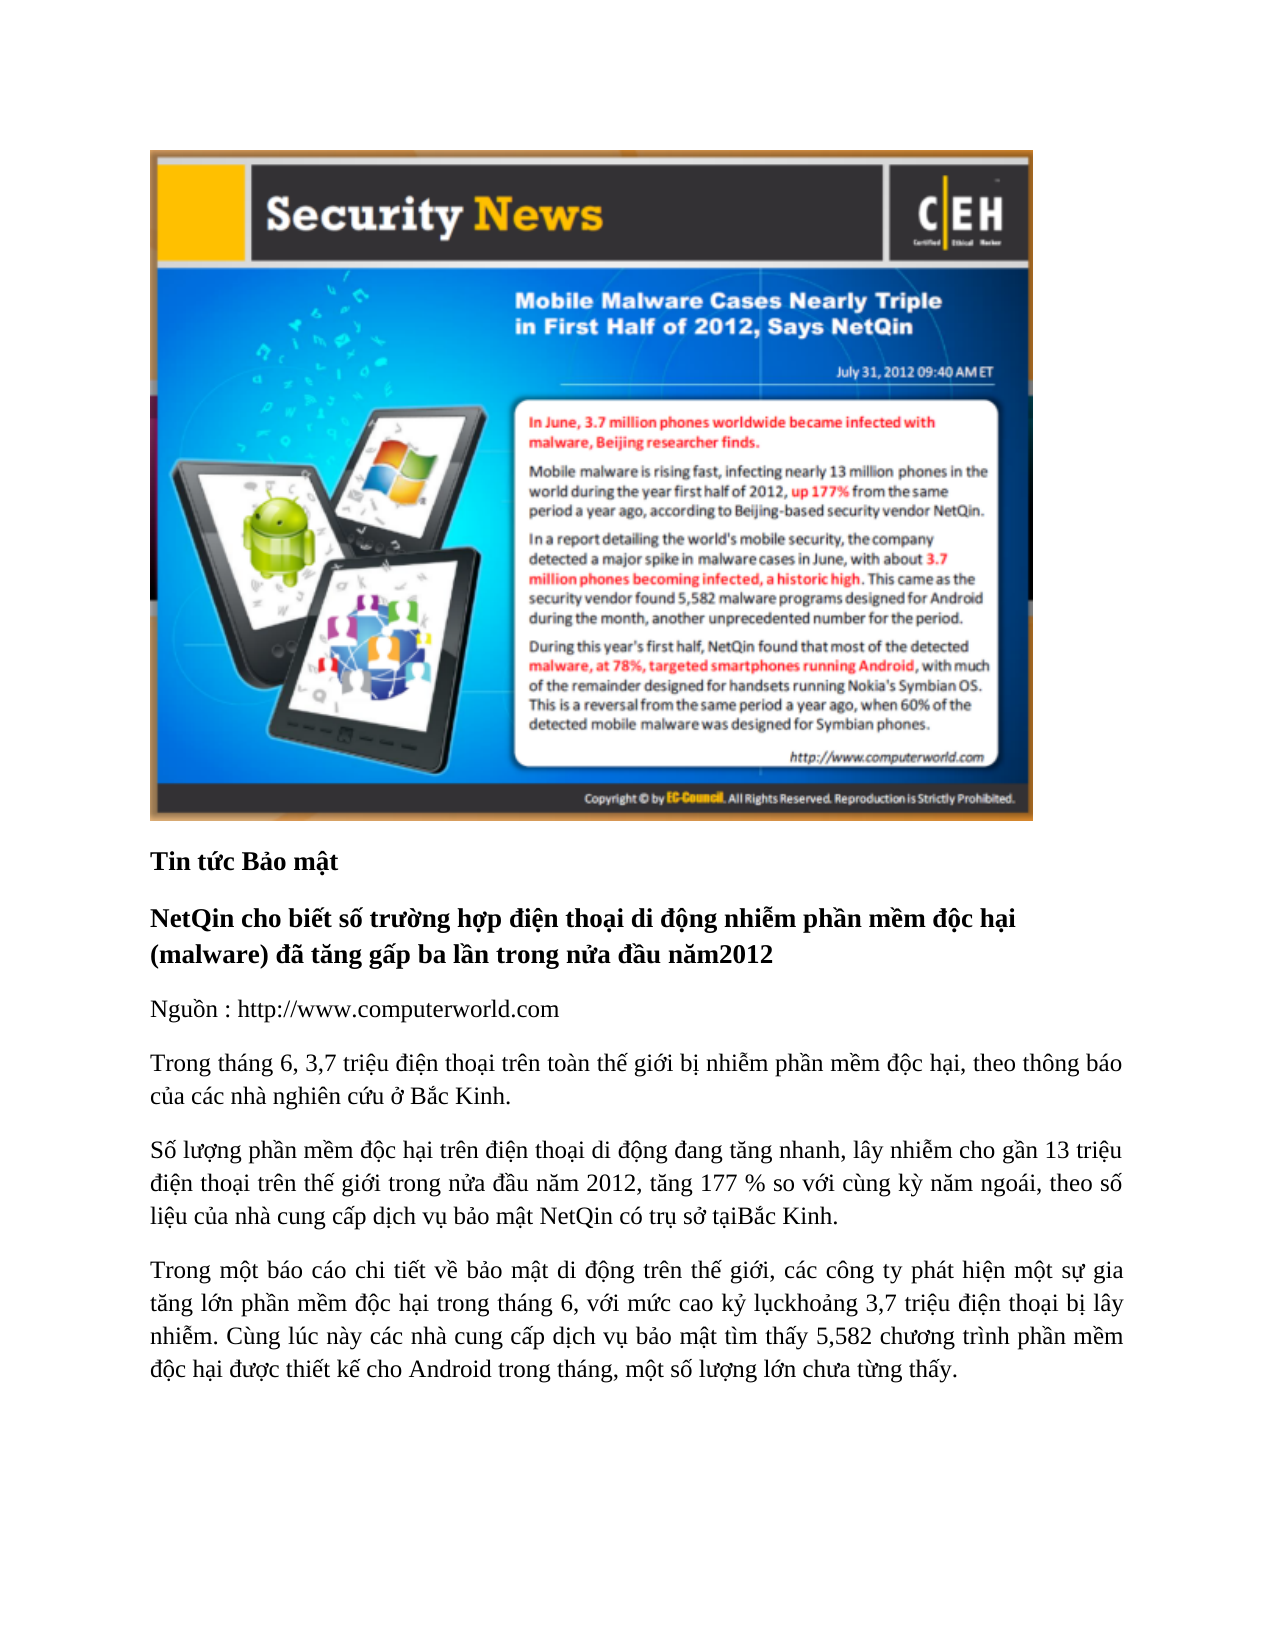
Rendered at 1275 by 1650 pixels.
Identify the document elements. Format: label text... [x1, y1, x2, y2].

text Trong một báo cáo chi tiết về bảo mật di động trên thế giới, các công ty phát hiện một sự gia tăng lớn phần mềm độc hại trong tháng 6, với mức cao kỷ lụckhoảng 3,7 triệu điện thoại bị lây nhiễm. Cùng lúc này các nhà cung cấp dịch vụ bảo mật tìm thấy 5,582 chương trình phần mềm độc hại được thiết kế cho Android trong tháng, một số lượng lớn chưa từng thấy. [150, 1255, 1125, 1383]
text Trong tháng 6, 3,7 triệu điện thoại trên toàn thế giới bị nhiễm phần mềm độc hại, theo thông báo của các nhà nghiên cứu ở Bắc Kinh. [150, 1048, 1125, 1110]
text Tin tức Bảo mật [150, 845, 1125, 877]
picture [150, 150, 1033, 821]
text Số lượng phần mềm độc hại trên điện thoại di động đang tăng nhanh, lây nhiễm cho gần 13 triệu điện thoại trên thế giới trong nửa đầu năm 2012, tăng 177 % so với cùng kỳ năm ngoái, theo số liệu của nhà cung cấp dịch vụ bảo mật NetQin có trụ sở tạiBắc Kinh. [150, 1135, 1125, 1230]
text Nguồn : http://www.computerworld.com [150, 994, 1125, 1023]
text NetQin cho biết số trường hợp điện thoại di động nhiễm phần mềm độc hại (malware) đã tăng gấp ba lần trong nửa đầu năm2012 [150, 902, 1125, 969]
